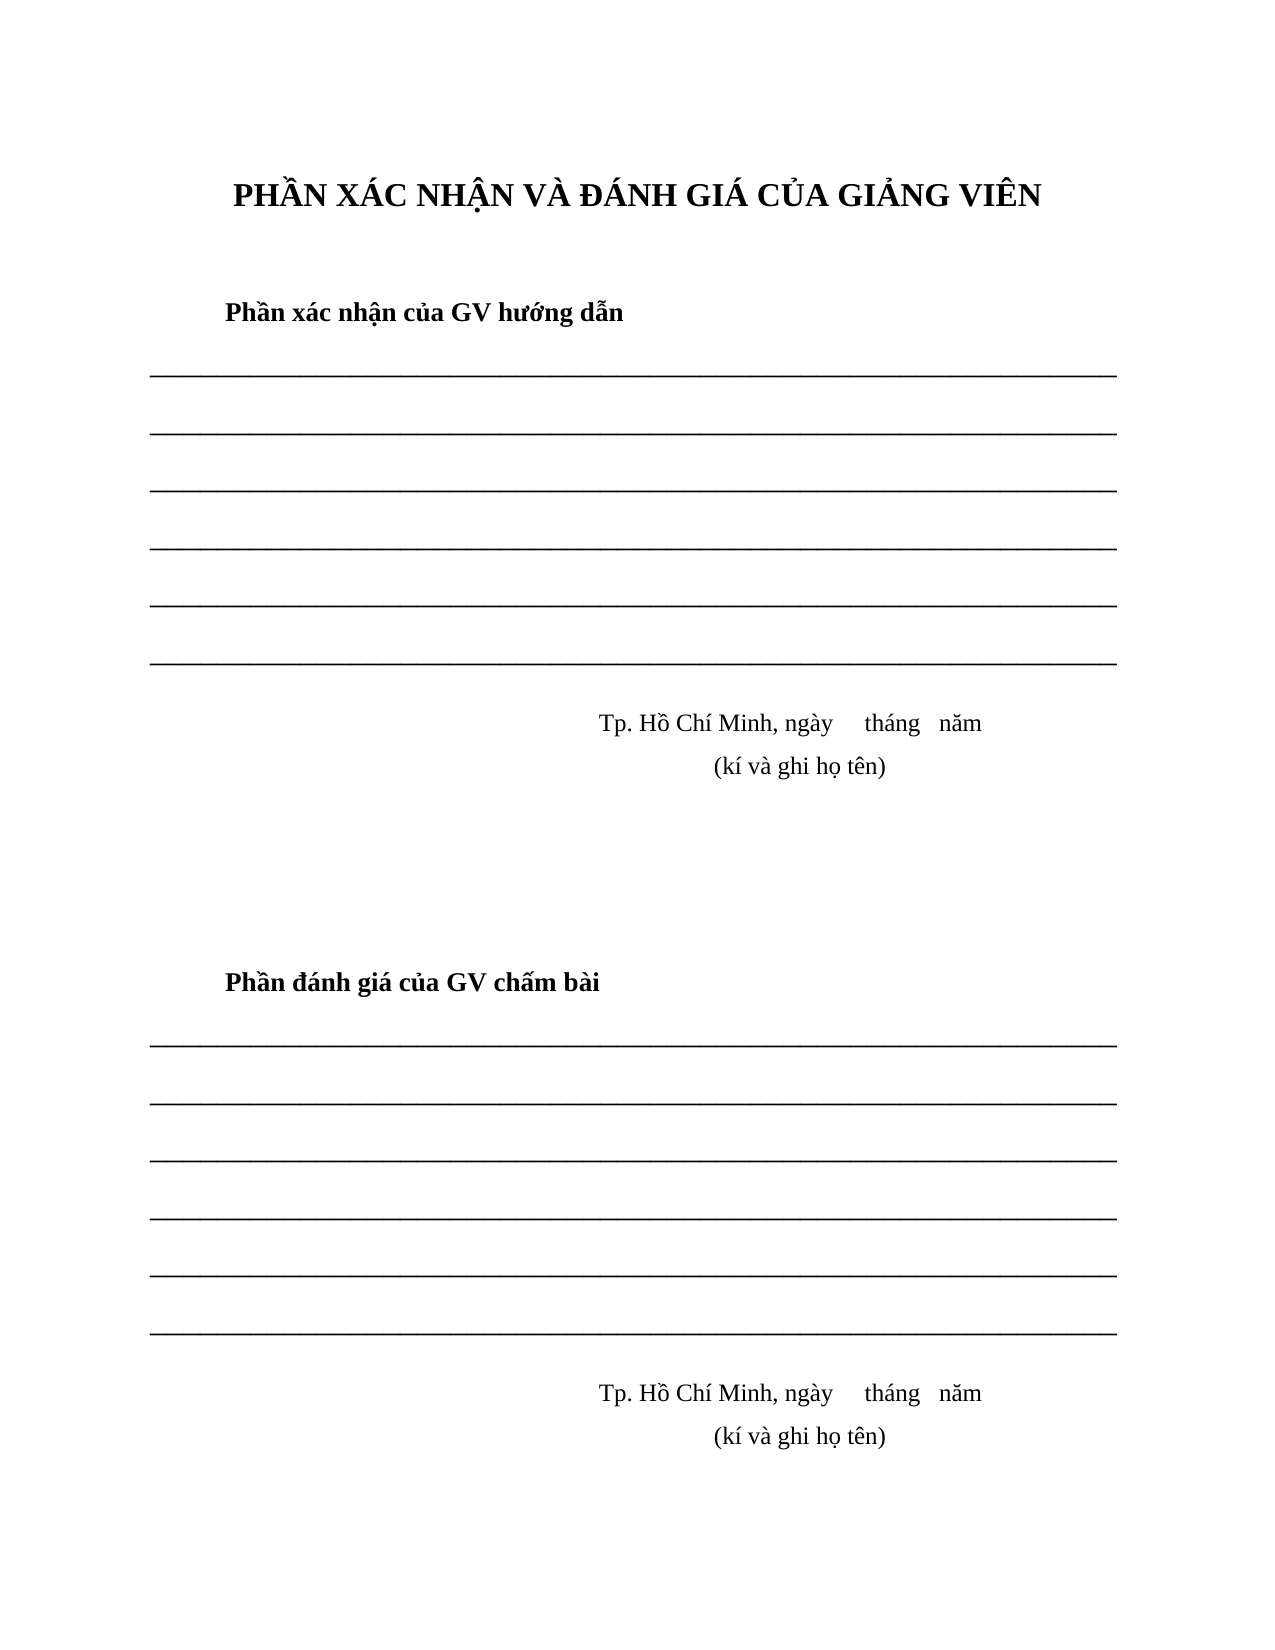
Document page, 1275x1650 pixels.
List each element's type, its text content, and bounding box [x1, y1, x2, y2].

text Phần đánh giá của GV chấm bài [150, 966, 1125, 997]
text Tp. Hồ Chí Minh, ngày tháng năm [150, 1378, 1125, 1407]
subtitle PHẦN XÁC NHẬN VÀ ĐÁNH GIÁ CỦA GIẢNG VIÊN [150, 175, 1125, 213]
text (kí và ghi họ tên) [150, 1421, 1125, 1450]
text ____________________________________________________________________________________________________________________________________________________________________________________________________________________________________________________________________________________________________________________________________________________________ [150, 342, 1125, 668]
text Tp. Hồ Chí Minh, ngày tháng năm [150, 708, 1125, 737]
text (kí và ghi họ tên) [150, 751, 1125, 780]
text Phần xác nhận của GV hướng dẫn [150, 296, 1125, 327]
text ____________________________________________________________________________________________________________________________________________________________________________________________________________________________________________________________________________________________________________________________________________________________ [150, 1012, 1125, 1338]
